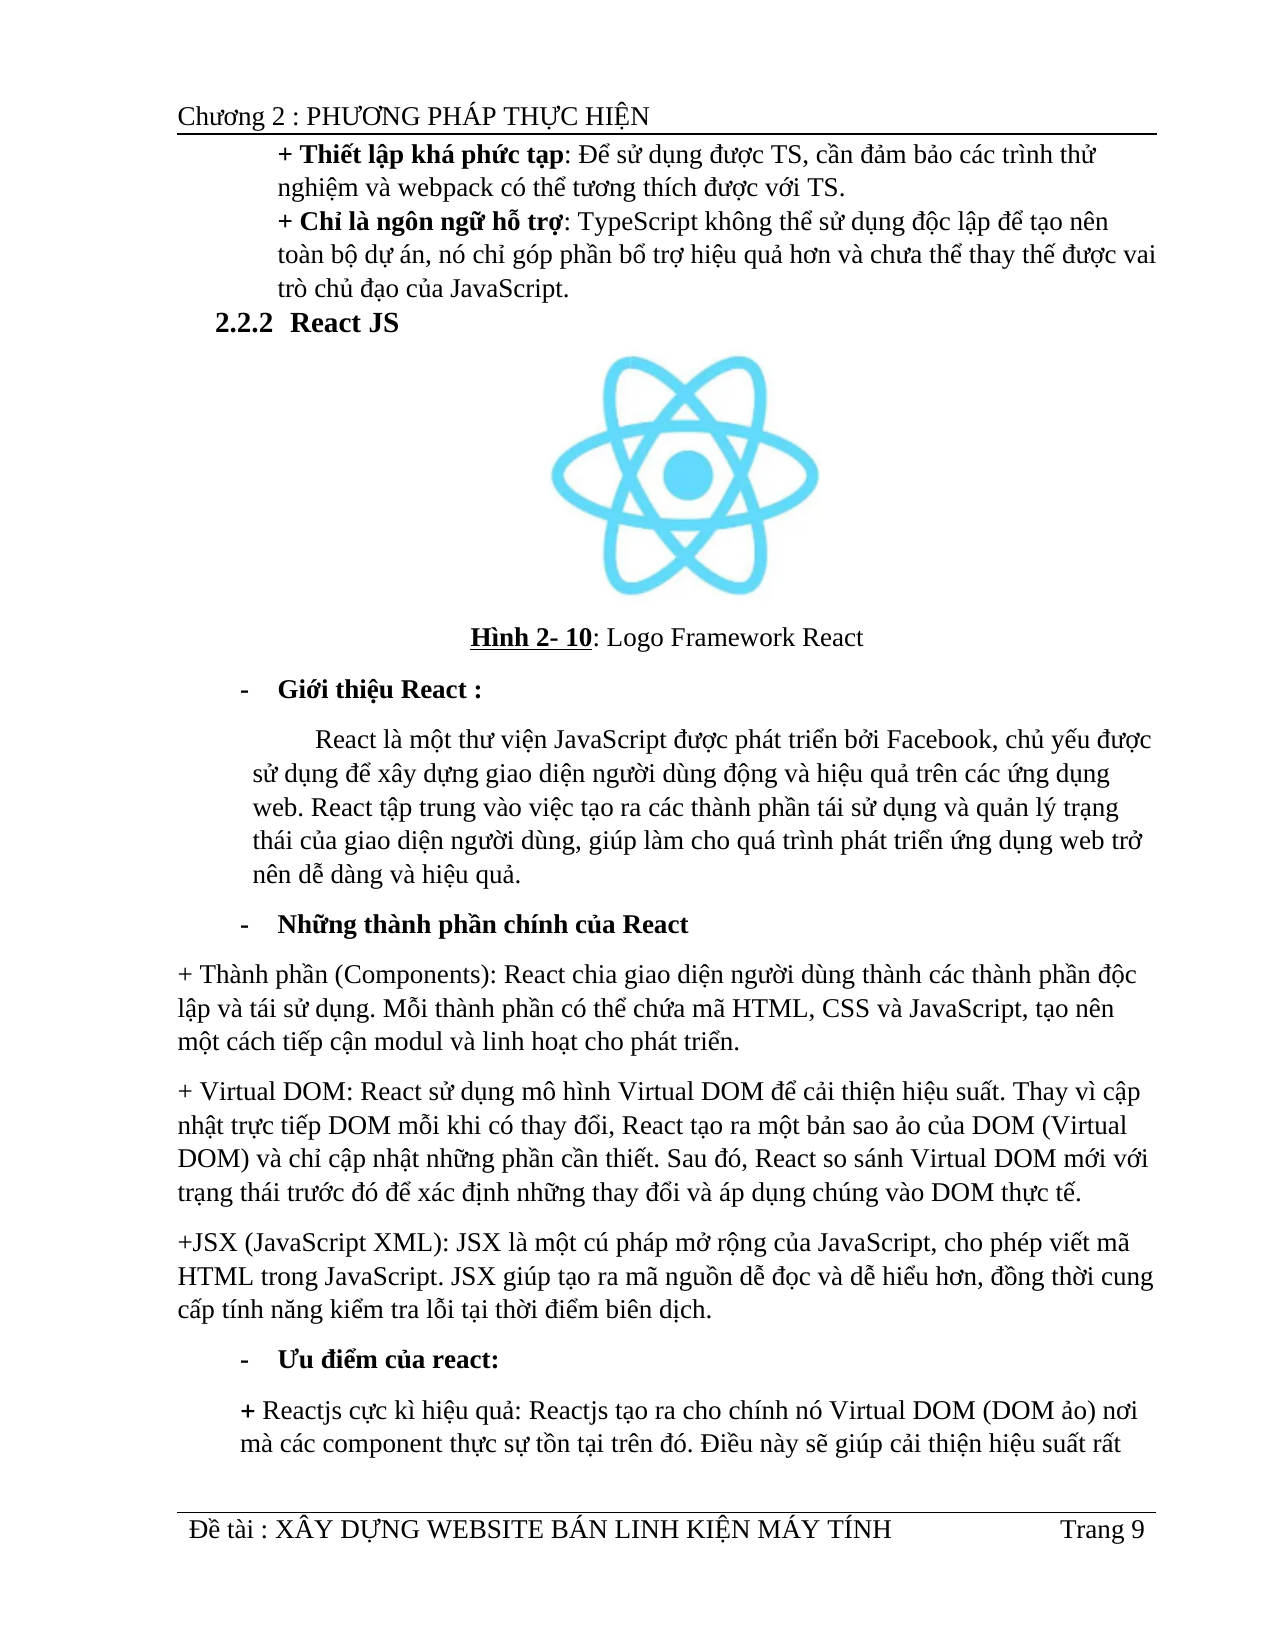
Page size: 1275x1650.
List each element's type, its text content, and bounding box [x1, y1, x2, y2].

list Những thành phần chính của React [240, 908, 1157, 939]
text + Virtual DOM: React sử dụng mô hình Virtual DOM để cải thiện hiệu suất. Thay vì cập nhật trực tiếp DOM mỗi khi có thay đổi, React tạo ra một bản sao ảo của DOM (Virtual DOM) và chỉ cập nhật những phần cần thiết. Sau đó, React so sánh Virtual DOM mới với trạng thái trước đó để xác định những thay đổi và áp dụng chúng vào DOM thực tế. [177, 1076, 1157, 1207]
list + Thiết lập khá phức tạp: Để sử dụng được TS, cần đảm bảo các trình thử nghiệm và webpack có thể tương thích được với TS. [277, 138, 1157, 202]
list + Chỉ là ngôn ngữ hỗ trợ: TypeScript không thể sử dụng độc lập để tạo nên toàn bộ dự án, nó chỉ góp phần bổ trợ hiệu quả hơn và chưa thể thay thế được vai trò chủ đạo của JavaScript. [277, 205, 1157, 303]
text +JSX (JavaScript XML): JSX là một cú pháp mở rộng của JavaScript, cho phép viết mã HTML trong JavaScript. JSX giúp tạo ra mã nguồn dễ đọc và dễ hiểu hơn, đồng thời cung cấp tính năng kiểm tra lỗi tại thời điểm biên dịch. [177, 1226, 1157, 1324]
text + Thành phần (Components): React chia giao diện người dùng thành các thành phần độc lập và tái sử dụng. Mỗi thành phần có thể chứa mã HTML, CSS và JavaScript, tạo nên một cách tiếp cận modul và linh hoạt cho phát triển. [177, 958, 1157, 1056]
text Hình 2- 10: Logo Framework React [177, 621, 1157, 653]
list Ưu điểm của react: [240, 1344, 1157, 1375]
text React là một thư viện JavaScript được phát triển bởi Facebook, chủ yếu được sử dụng để xây dựng giao diện người dùng động và hiệu quả trên các ứng dụng web. React tập trung vào việc tạo ra các thành phần tái sử dụng và quản lý trạng thái của giao diện người dùng, giúp làm cho quá trình phát triển ứng dụng web trở nên dễ dàng và hiệu quả. [252, 724, 1157, 889]
text Reactjs cực kì hiệu quả: Reactjs tạo ra cho chính nó Virtual DOM (DOM ảo) nơi mà các component thực sự tồn tại trên đó. Điều này sẽ giúp cải thiện hiệu suất rất [240, 1394, 1157, 1459]
picture [548, 341, 824, 603]
list React JS [215, 306, 1157, 339]
list Giới thiệu React : [240, 673, 1157, 704]
